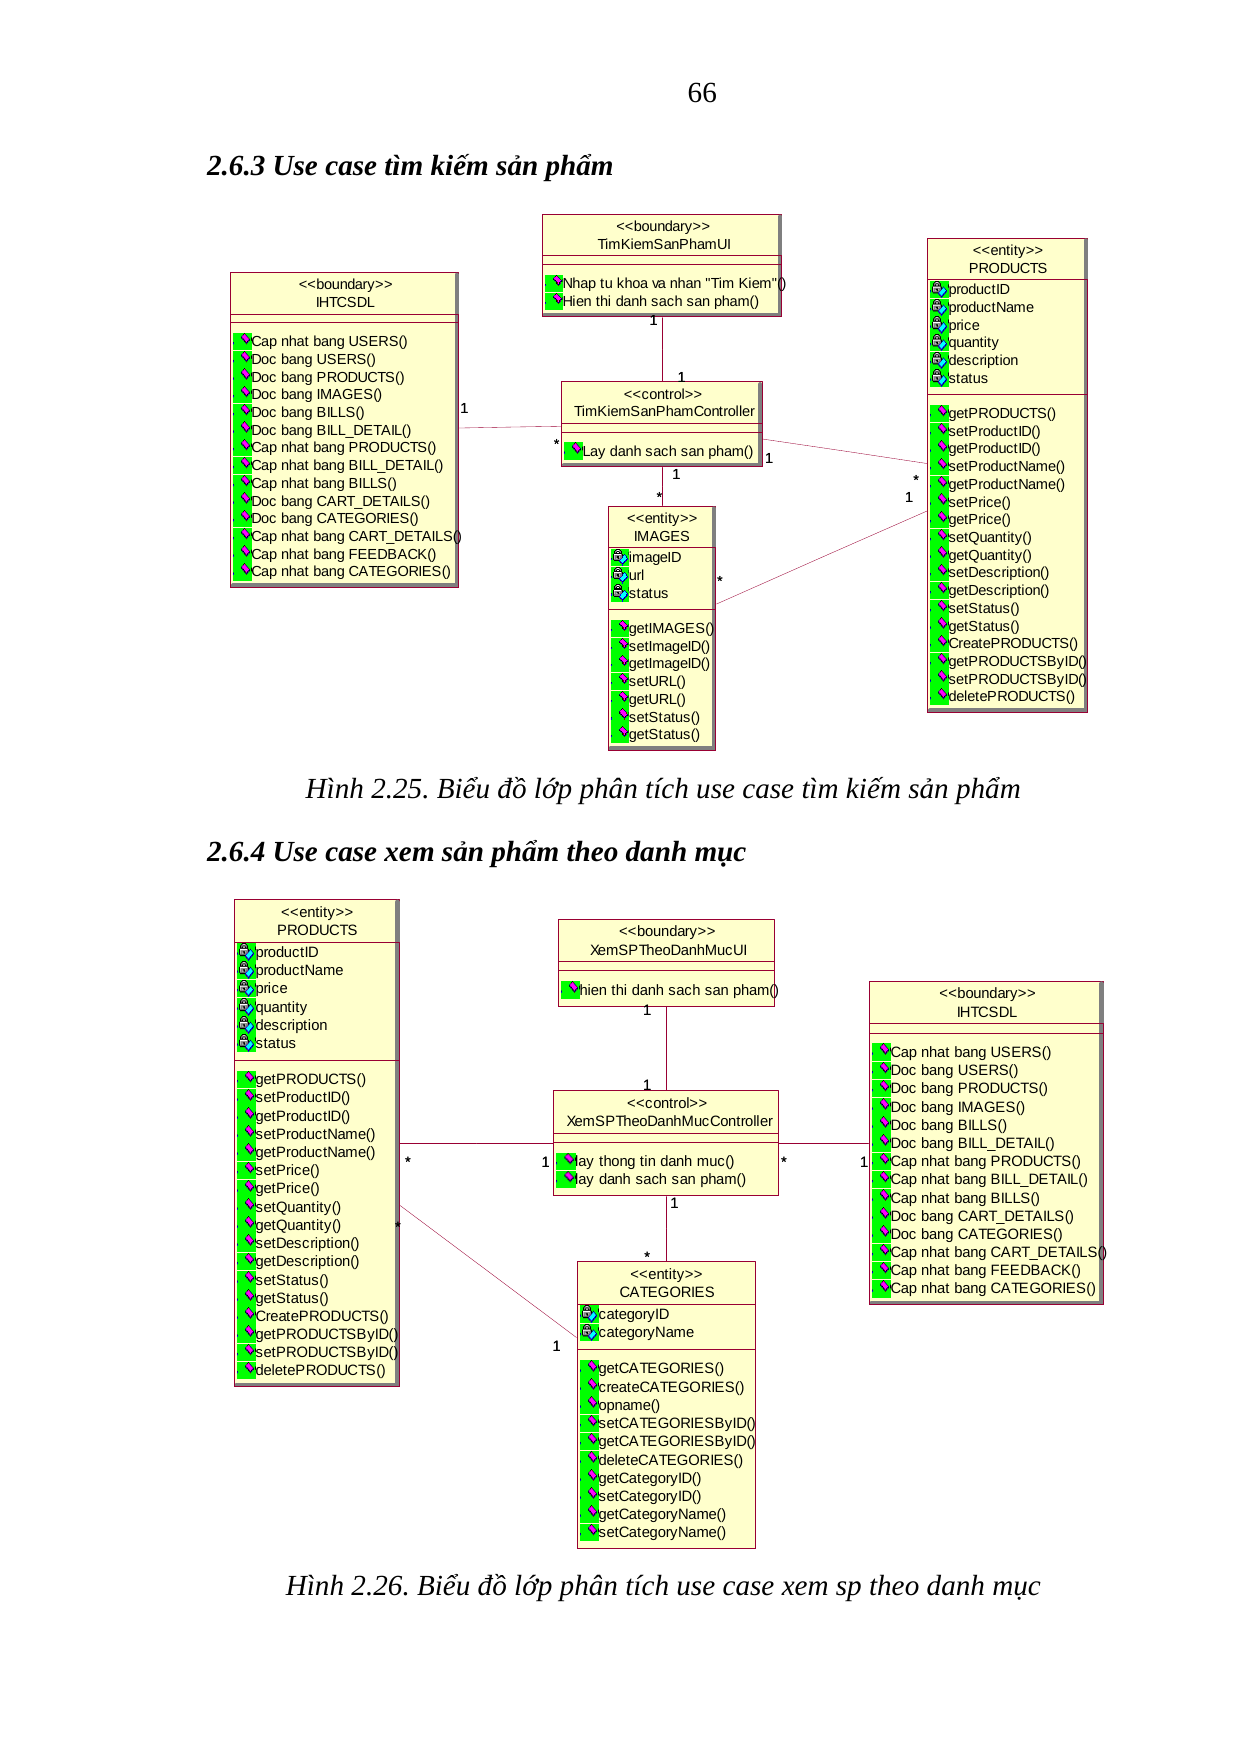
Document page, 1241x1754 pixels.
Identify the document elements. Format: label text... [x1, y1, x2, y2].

subtitle Use case tìm kiếm sản phẩm [207, 148, 1122, 181]
subtitle Use case xem sản phẩm theo danh mục [207, 834, 1122, 867]
